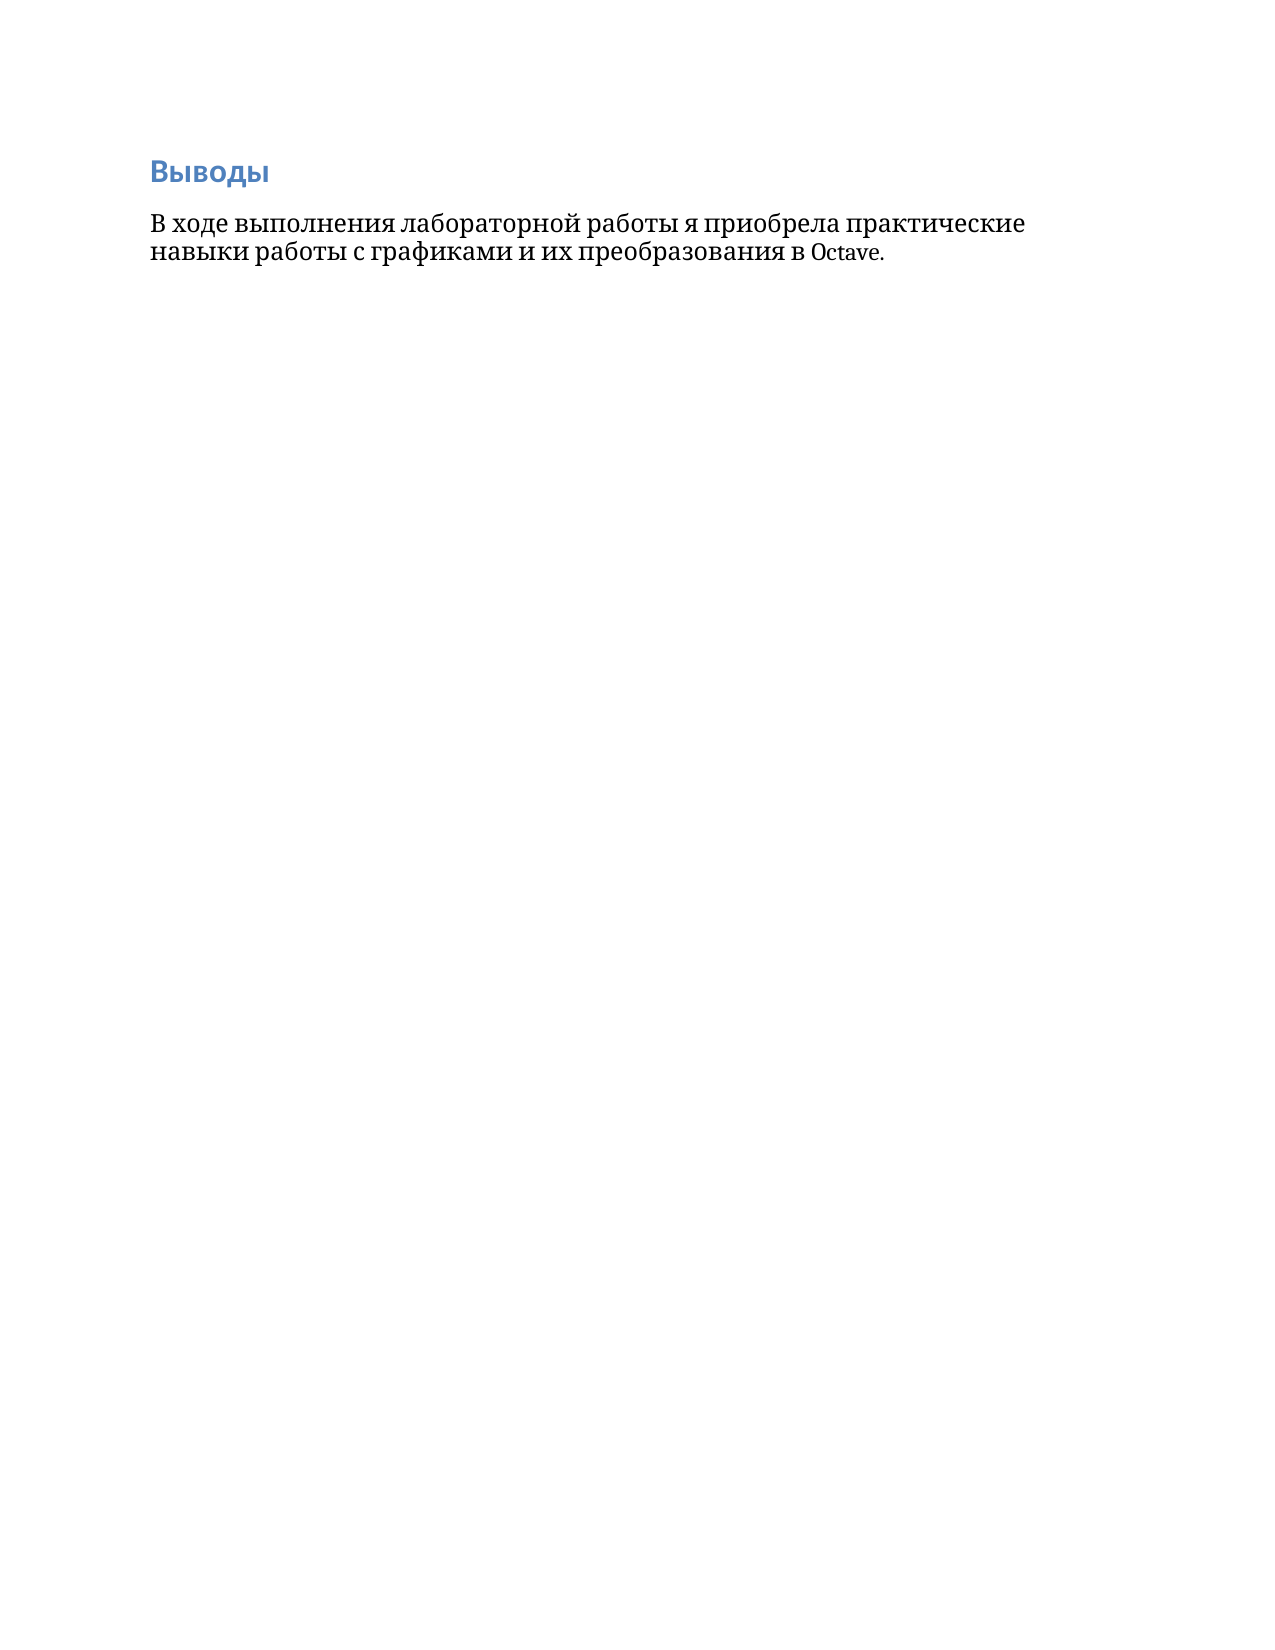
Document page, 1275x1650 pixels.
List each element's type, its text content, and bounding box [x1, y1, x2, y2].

subtitle Выводы [150, 150, 1125, 191]
text В ходе выполнения лабораторной работы я приобрела практические навыки работы с графиками и их преобразования в Octave. [150, 209, 1125, 267]
